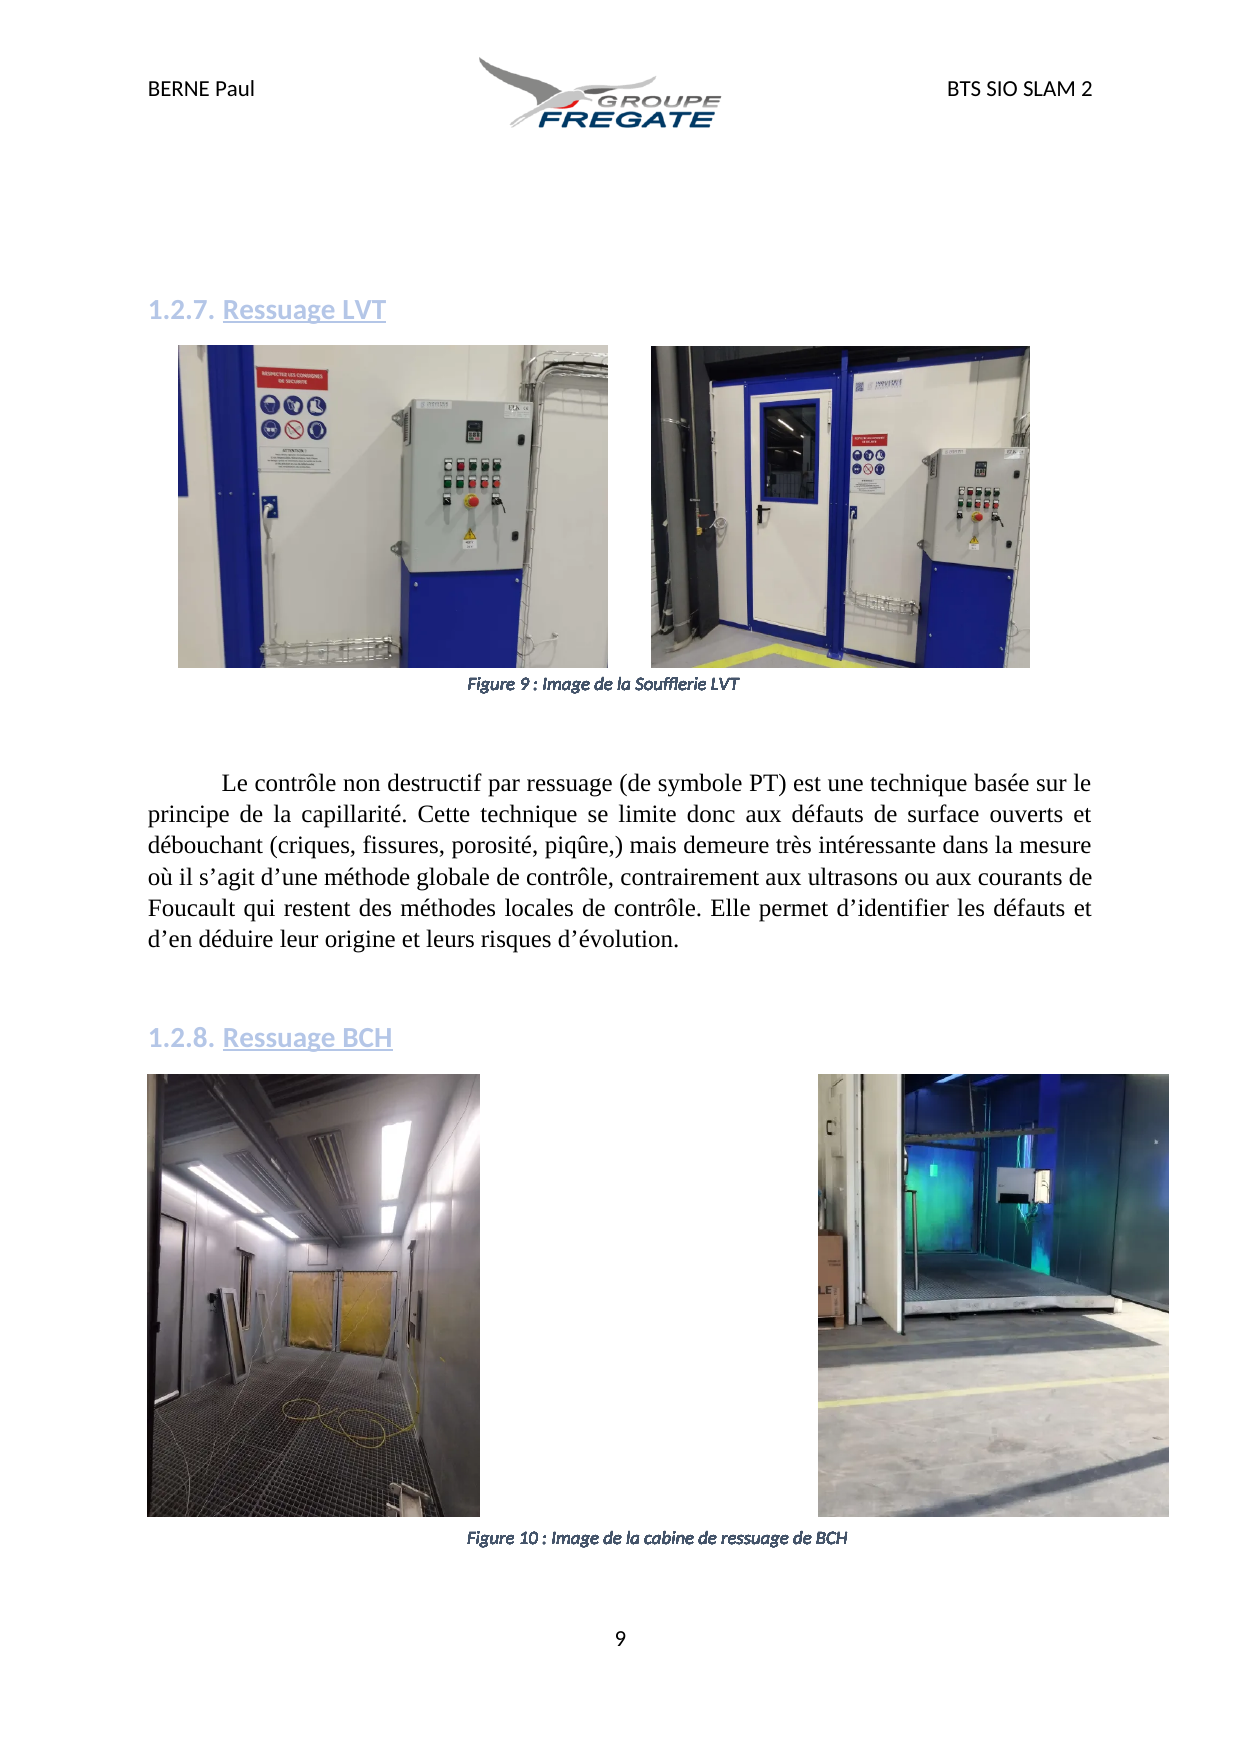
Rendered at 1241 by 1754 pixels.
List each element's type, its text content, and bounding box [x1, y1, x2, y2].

list Ressuage LVT [148, 291, 1093, 326]
picture [651, 346, 1030, 668]
picture [818, 1074, 1169, 1517]
picture [178, 345, 608, 668]
list Ressuage BCH [148, 1019, 1093, 1055]
text Le contrôle non destructif par ressuage (de symbole PT) est une technique basée sur le principe de la capillarité. Cette technique se limite donc aux défauts de surface ouverts et débouchant (criques, fissures, porosité, piqûre,) mais demeure très intéressante dans la mesure où il s’agit d’une méthode globale de contrôle, contrairement aux ultrasons ou aux courants de Foucault qui restent des méthodes locales de contrôle. Elle permet d’identifier les défauts et d’en déduire leur origine et leurs risques d’évolution. [148, 768, 1093, 952]
picture [147, 1074, 480, 1517]
picture [472, 51, 729, 133]
